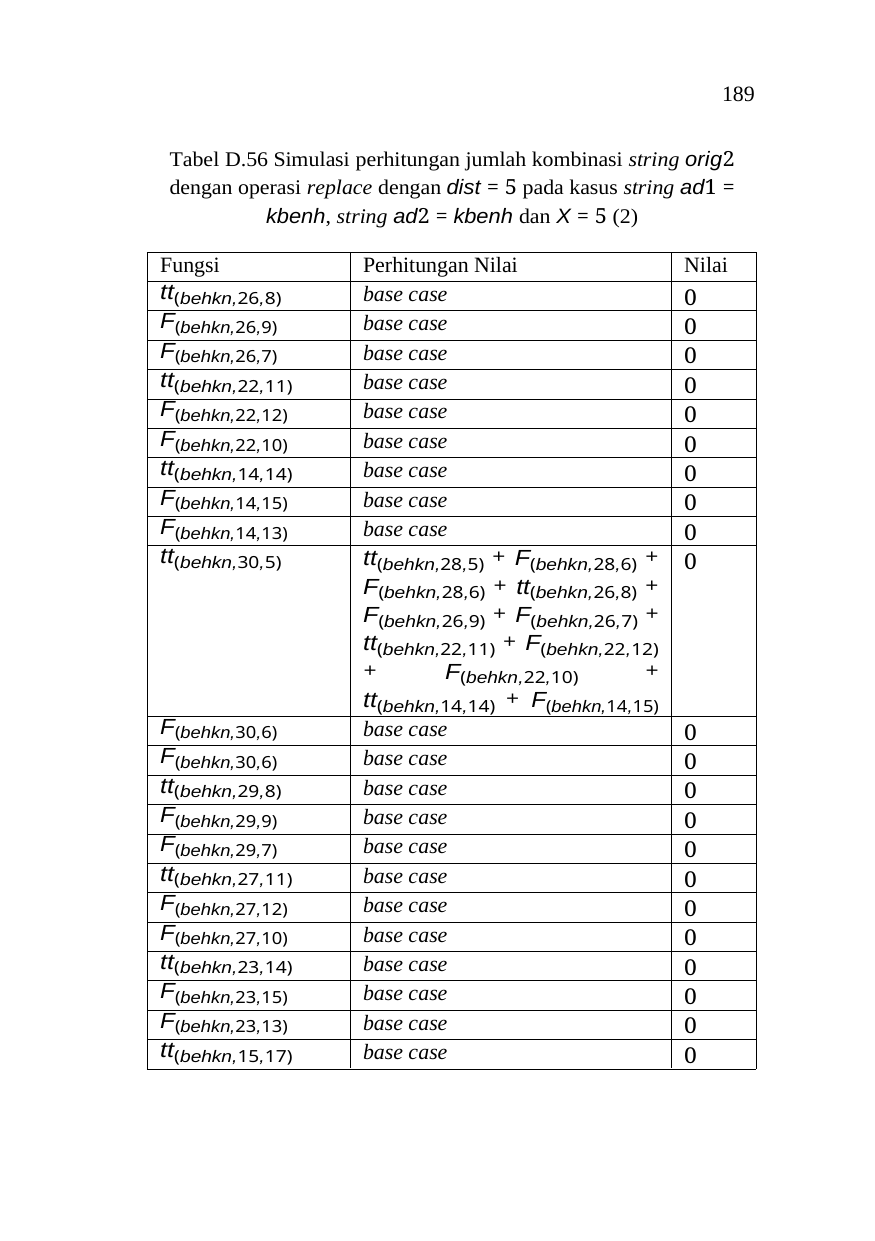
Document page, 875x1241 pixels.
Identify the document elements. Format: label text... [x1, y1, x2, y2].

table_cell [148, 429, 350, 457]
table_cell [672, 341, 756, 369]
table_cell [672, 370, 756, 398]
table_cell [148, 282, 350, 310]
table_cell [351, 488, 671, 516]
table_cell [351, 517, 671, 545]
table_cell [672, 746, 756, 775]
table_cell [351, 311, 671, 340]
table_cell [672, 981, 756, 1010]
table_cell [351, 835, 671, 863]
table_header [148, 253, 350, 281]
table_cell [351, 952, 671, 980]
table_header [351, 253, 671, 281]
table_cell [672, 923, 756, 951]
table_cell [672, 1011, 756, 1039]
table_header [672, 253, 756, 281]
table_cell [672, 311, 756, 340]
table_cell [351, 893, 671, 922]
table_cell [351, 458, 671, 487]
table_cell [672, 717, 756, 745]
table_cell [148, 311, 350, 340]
text Tabel D.56 Simulasi perhitungan jumlah kombinasi string orig2 dengan operasi replace dengan dist = 5 pada kasus string ad1 = kbenh, string ad2 = kbenh dan X = 5 (2) [144, 144, 760, 229]
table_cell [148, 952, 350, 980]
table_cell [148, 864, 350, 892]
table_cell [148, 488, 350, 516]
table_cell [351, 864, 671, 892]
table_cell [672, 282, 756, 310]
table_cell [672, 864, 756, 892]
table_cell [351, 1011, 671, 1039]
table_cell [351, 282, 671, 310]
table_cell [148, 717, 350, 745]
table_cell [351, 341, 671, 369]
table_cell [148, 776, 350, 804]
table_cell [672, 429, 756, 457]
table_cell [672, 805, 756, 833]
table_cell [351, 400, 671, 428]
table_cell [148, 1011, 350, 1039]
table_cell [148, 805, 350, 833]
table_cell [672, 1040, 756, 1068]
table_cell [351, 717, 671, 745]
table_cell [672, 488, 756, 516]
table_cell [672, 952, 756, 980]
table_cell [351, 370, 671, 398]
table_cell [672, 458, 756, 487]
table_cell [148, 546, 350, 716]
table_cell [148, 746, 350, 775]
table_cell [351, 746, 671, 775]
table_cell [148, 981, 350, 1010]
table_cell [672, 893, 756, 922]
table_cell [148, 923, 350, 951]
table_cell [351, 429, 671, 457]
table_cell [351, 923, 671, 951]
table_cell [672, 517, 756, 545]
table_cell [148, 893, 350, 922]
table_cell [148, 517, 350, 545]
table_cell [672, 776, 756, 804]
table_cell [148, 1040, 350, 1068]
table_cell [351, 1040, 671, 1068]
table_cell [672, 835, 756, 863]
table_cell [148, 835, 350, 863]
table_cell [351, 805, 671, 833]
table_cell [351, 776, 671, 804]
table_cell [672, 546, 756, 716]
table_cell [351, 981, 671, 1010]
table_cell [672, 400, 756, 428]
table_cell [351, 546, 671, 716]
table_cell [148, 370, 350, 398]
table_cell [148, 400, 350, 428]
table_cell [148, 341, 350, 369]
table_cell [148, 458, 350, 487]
